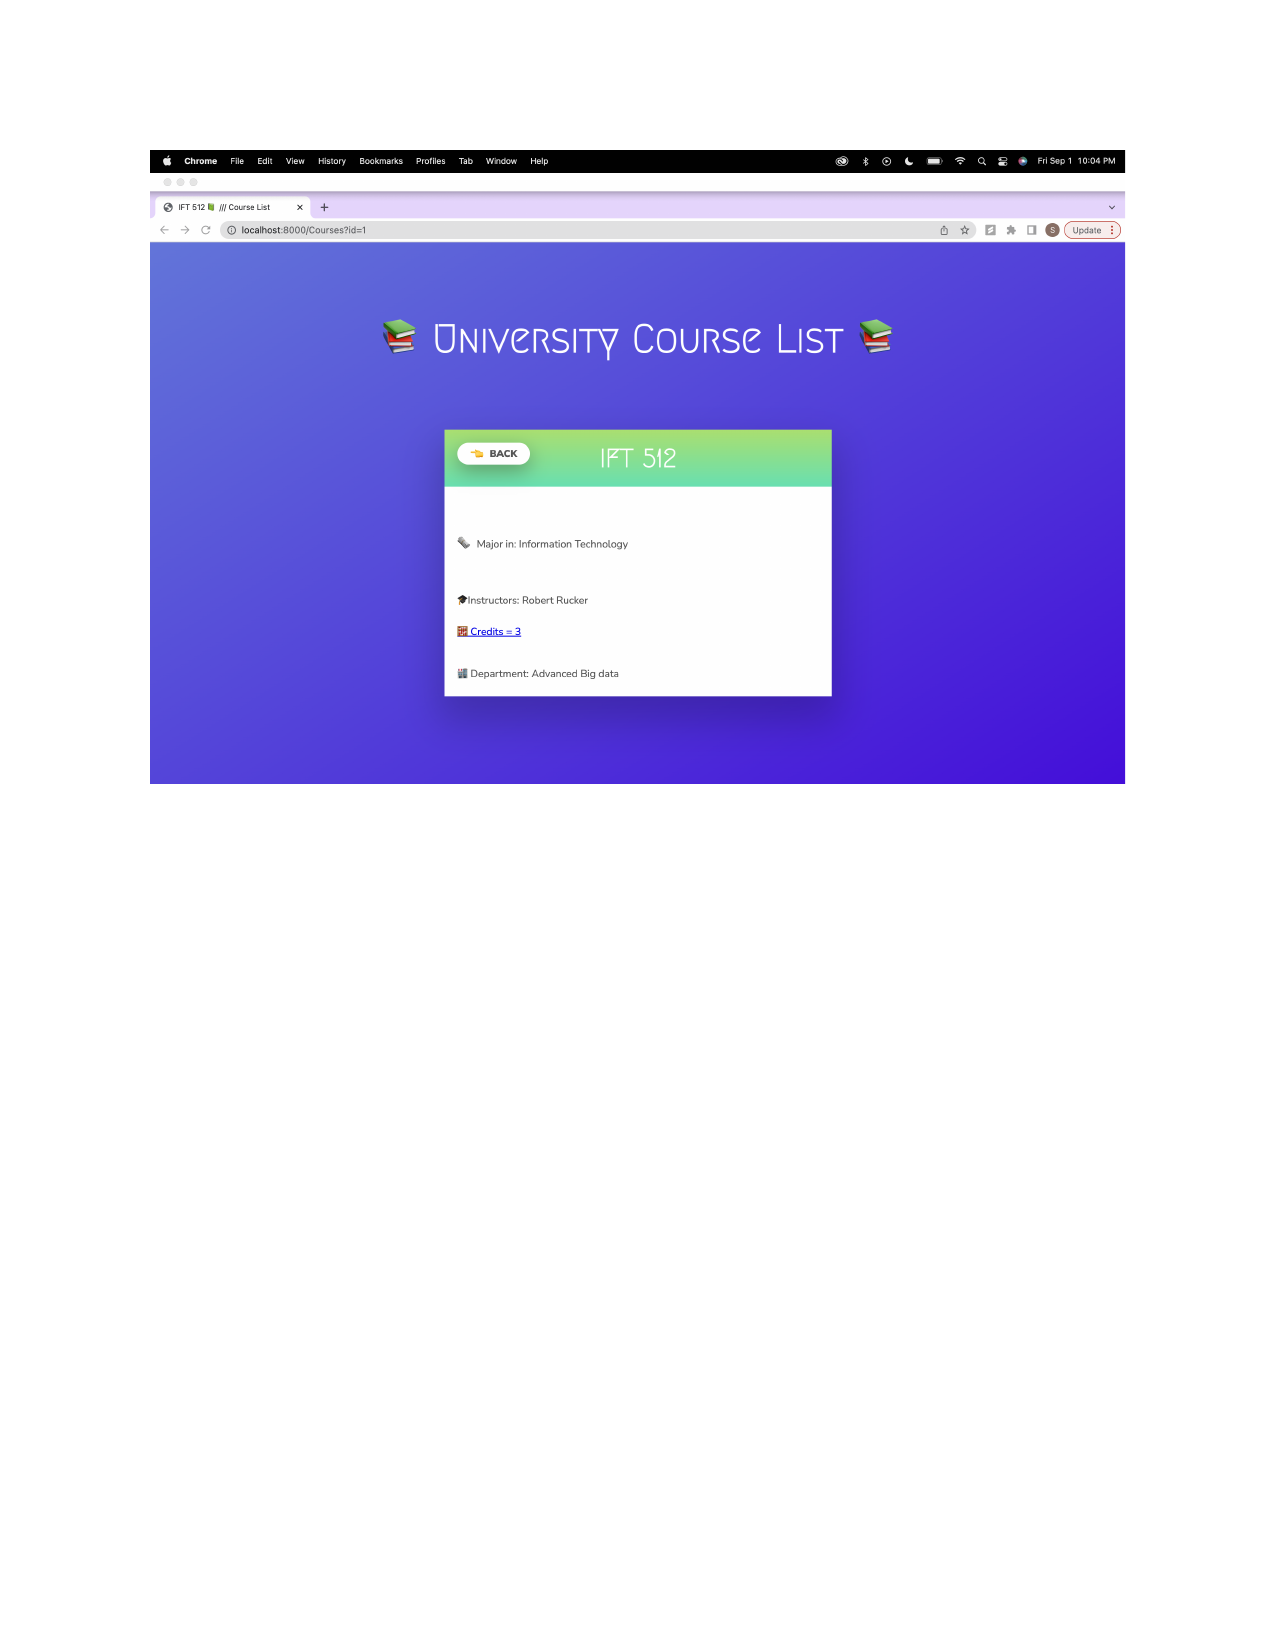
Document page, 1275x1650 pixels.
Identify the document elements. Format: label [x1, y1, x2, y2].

picture [150, 150, 1125, 784]
